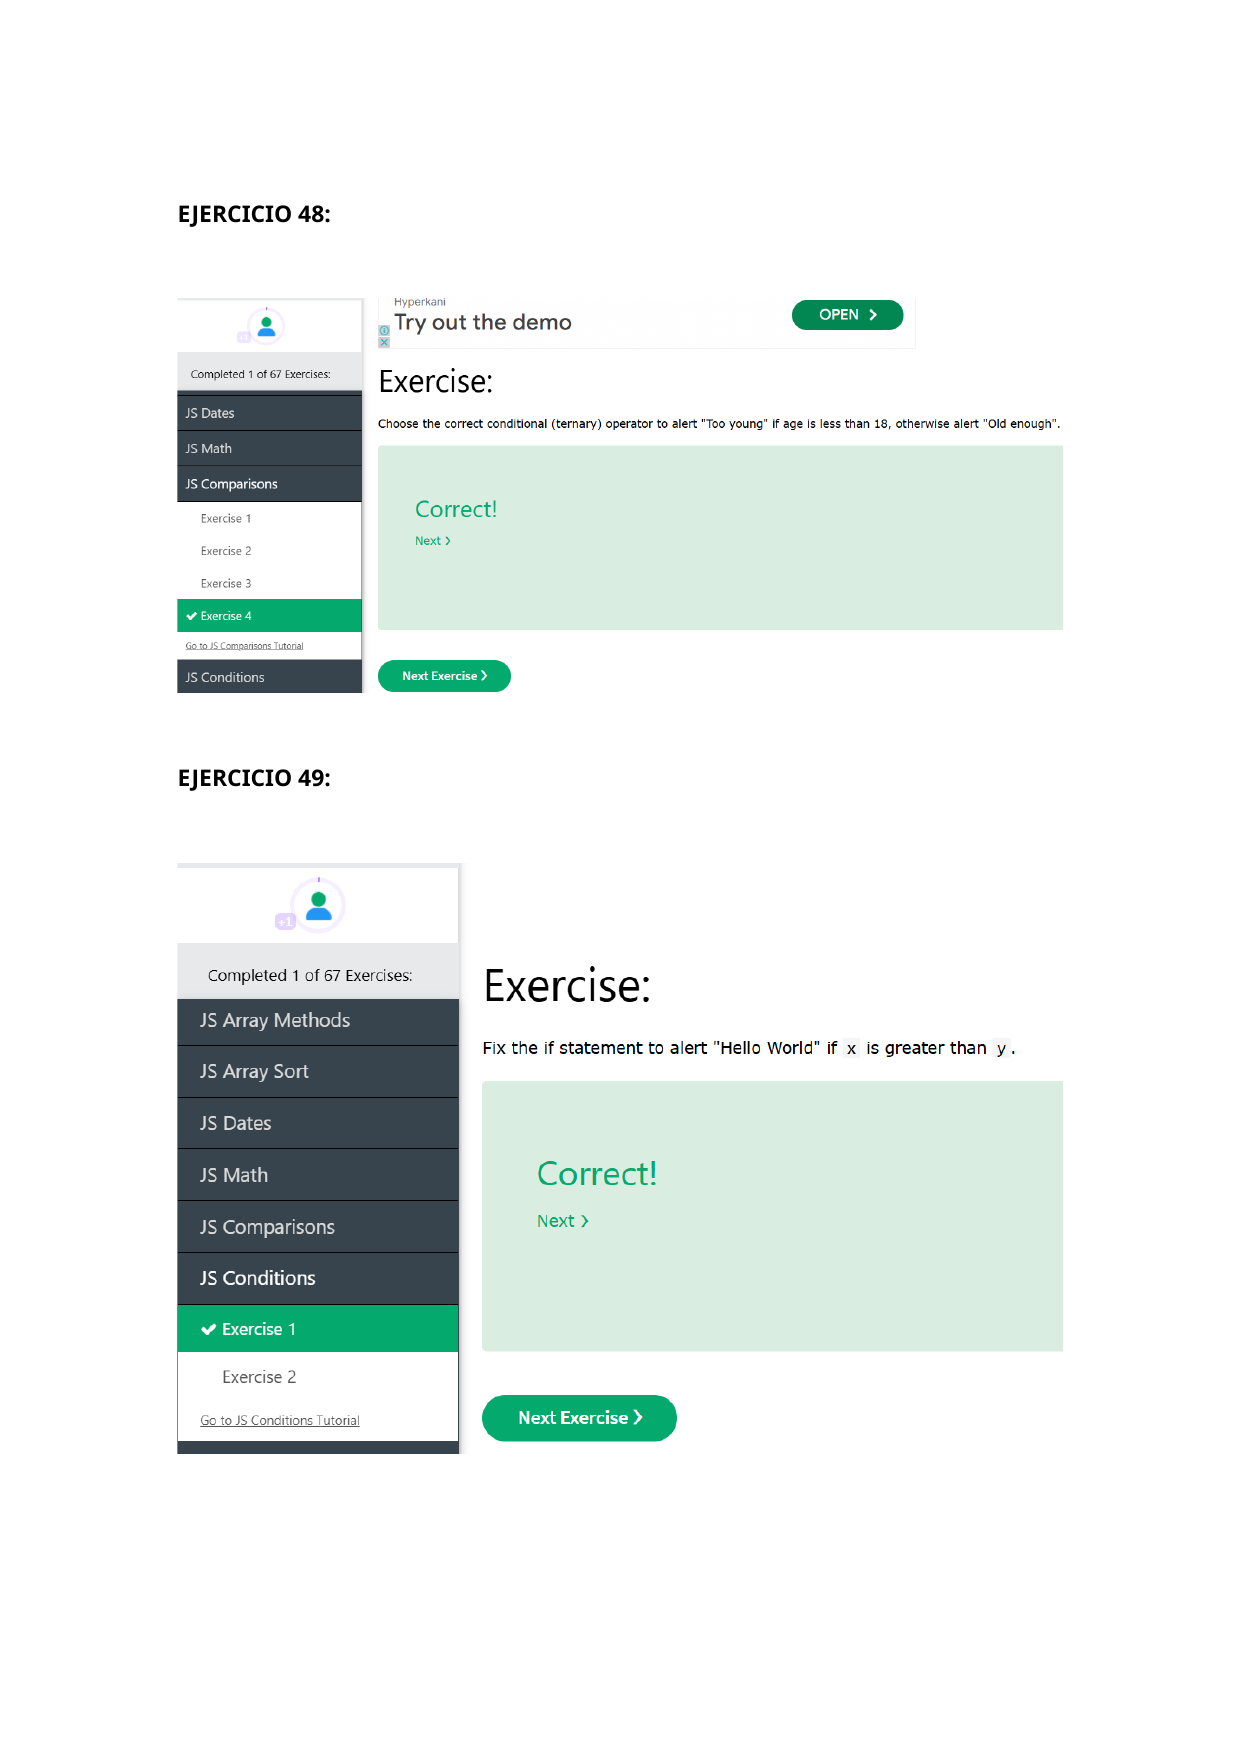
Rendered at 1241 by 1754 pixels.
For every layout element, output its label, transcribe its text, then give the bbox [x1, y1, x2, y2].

picture [177, 298, 1063, 693]
text EJERCICIO 48: [177, 198, 1063, 229]
picture [177, 863, 1063, 1454]
text EJERCICIO 49: [177, 762, 1063, 794]
